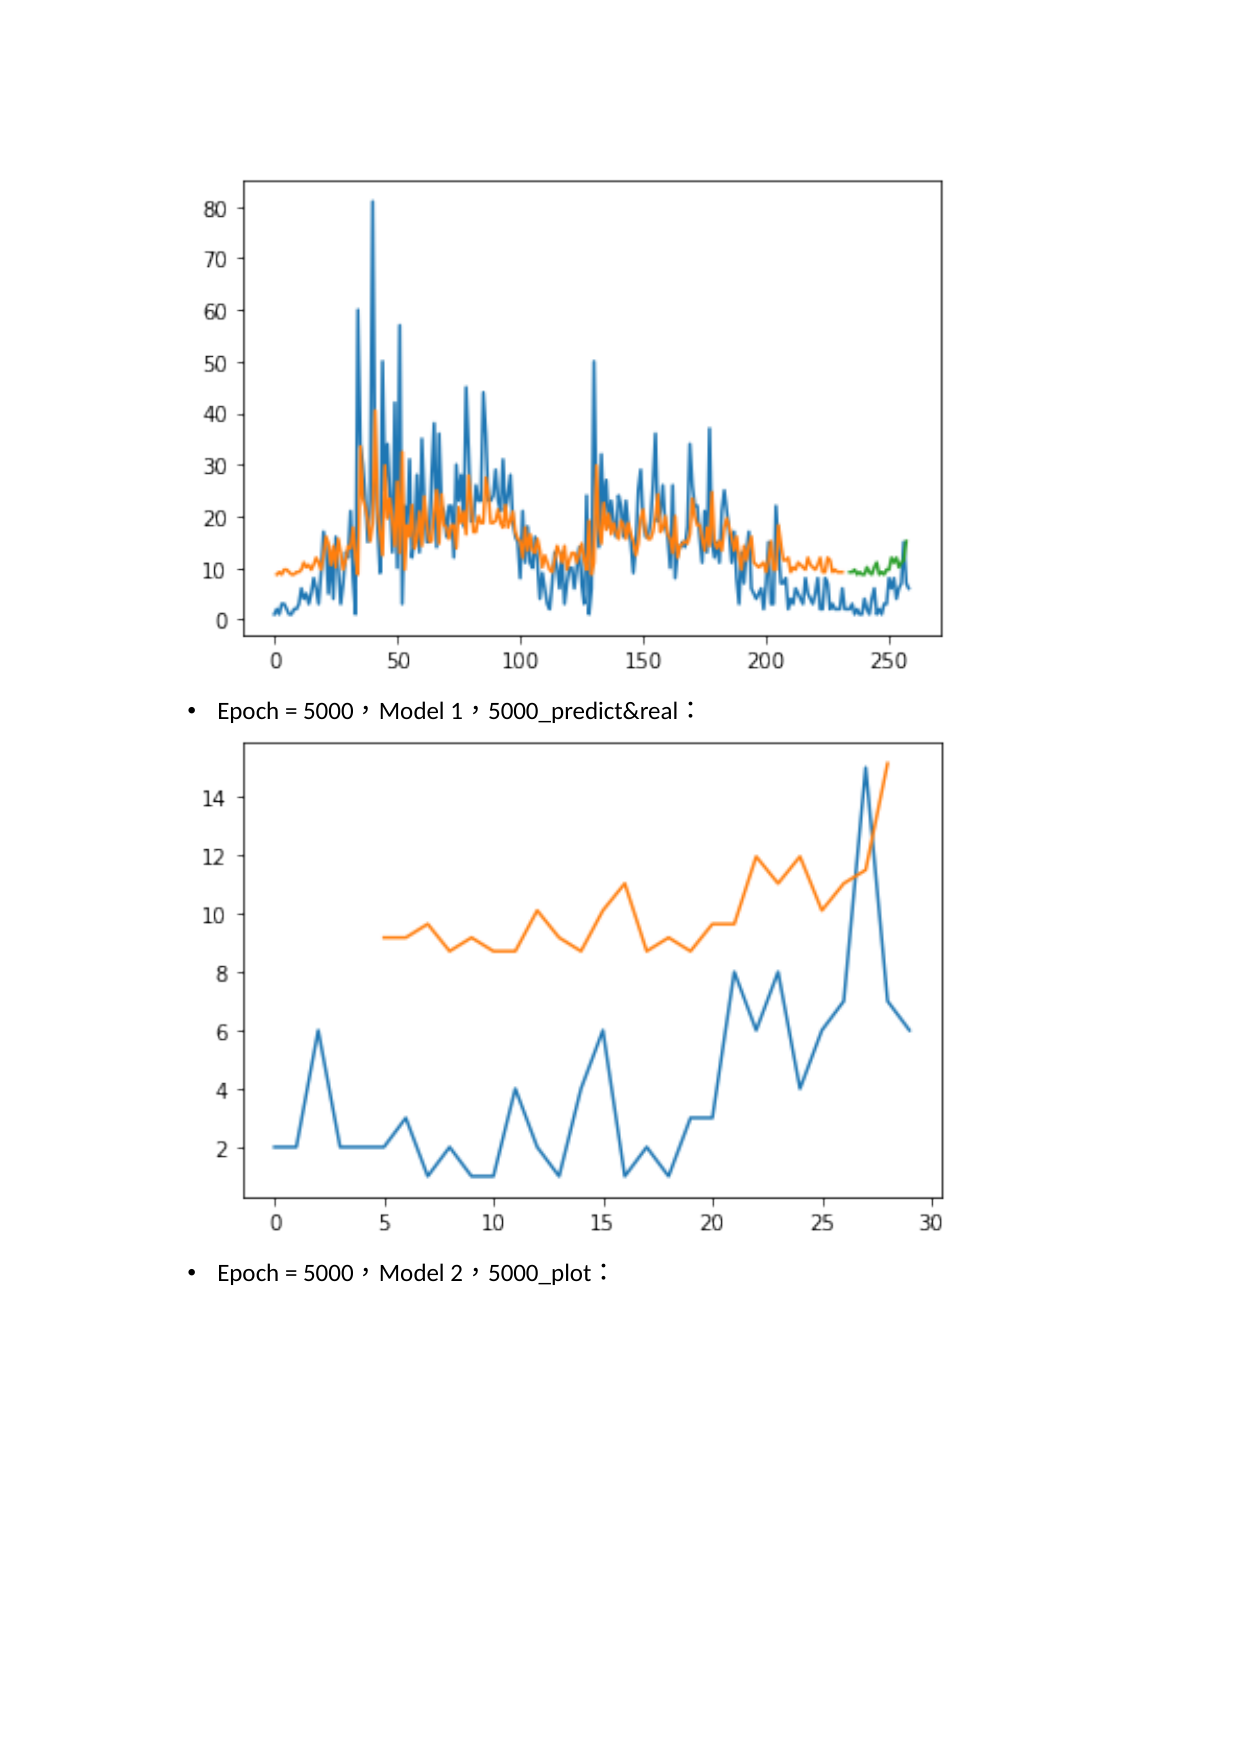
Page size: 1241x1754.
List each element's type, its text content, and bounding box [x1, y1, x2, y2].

list Epoch = 5000，Model 2，5000_plot： [187, 1252, 1053, 1289]
list Epoch = 5000，Model 1，5000_predict&real： [187, 689, 1053, 727]
picture [187, 731, 959, 1248]
picture [187, 168, 954, 686]
